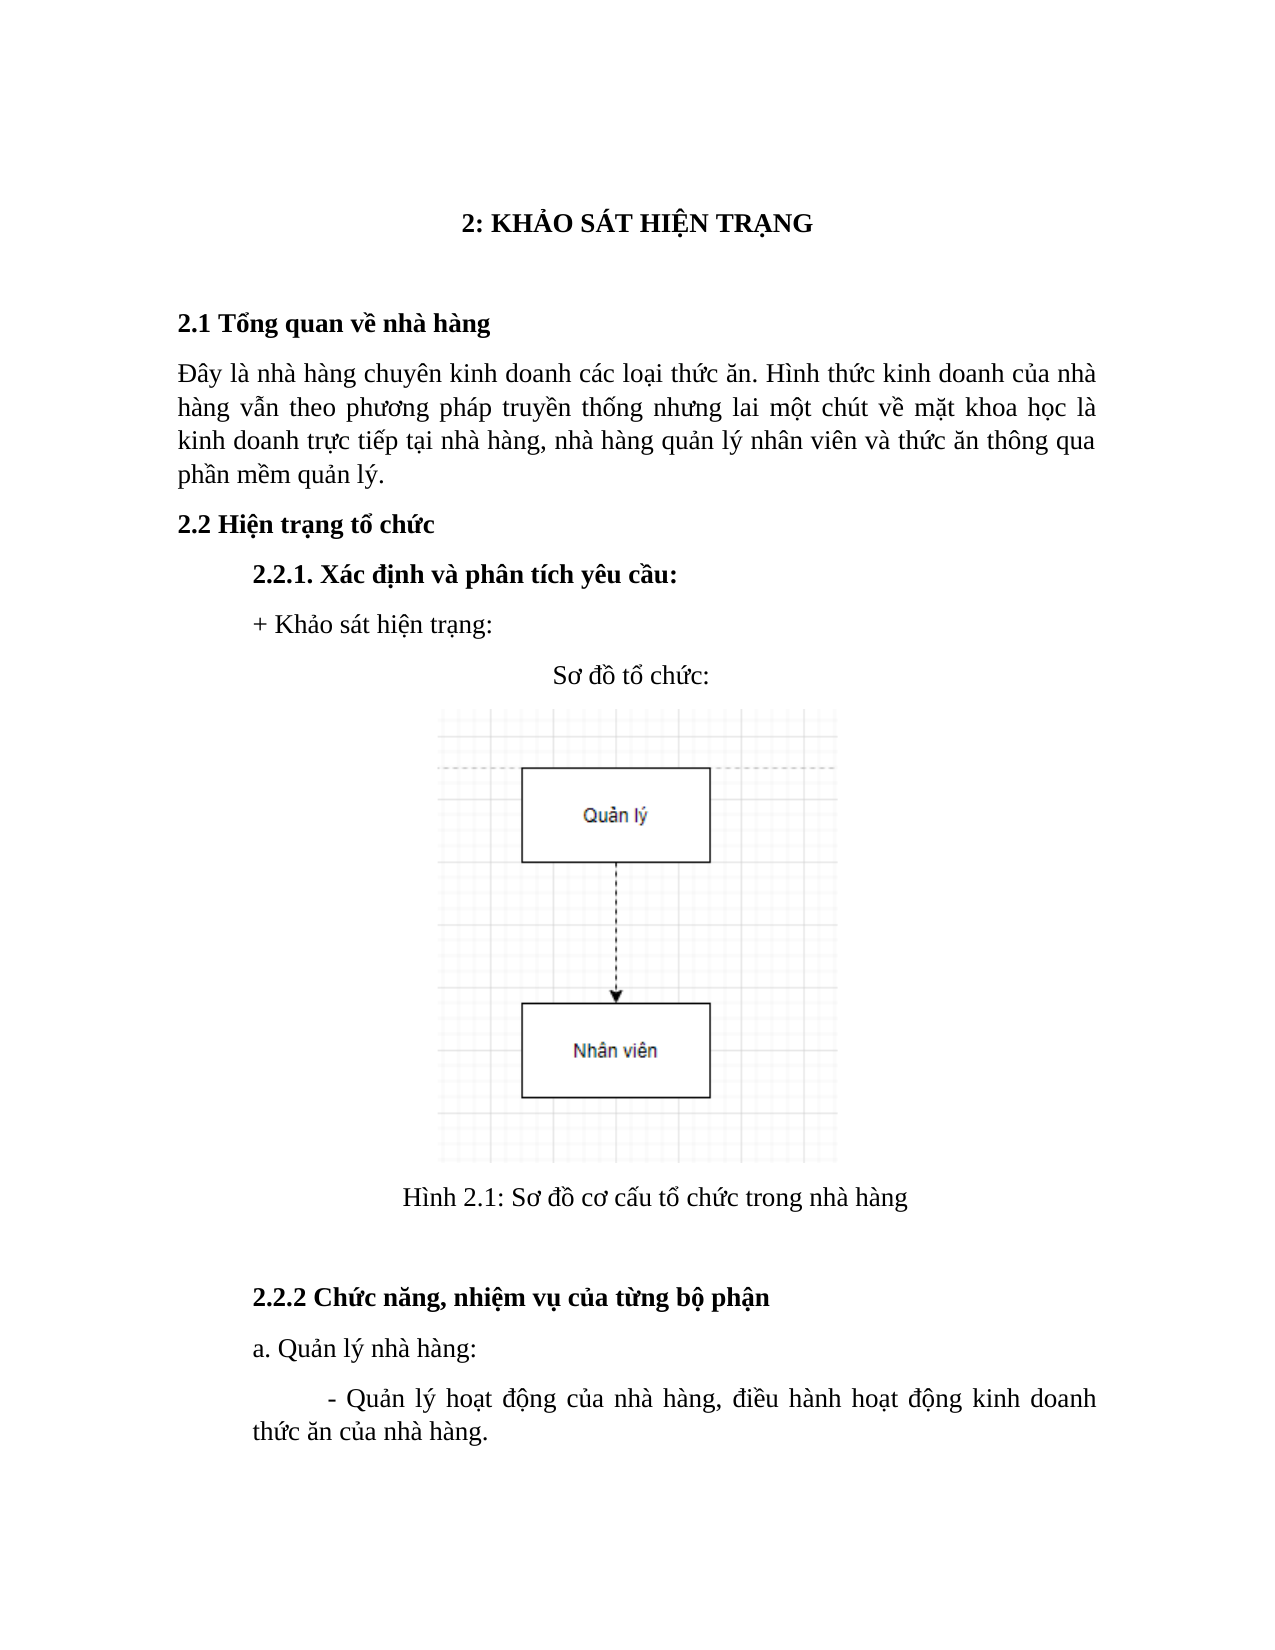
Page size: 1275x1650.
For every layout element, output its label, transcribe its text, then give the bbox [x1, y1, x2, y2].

text Sơ đồ tổ chức: [477, 659, 1098, 690]
text 2.1 Tổng quan về nhà hàng [177, 307, 1098, 338]
text a. Quản lý nhà hàng: [177, 1332, 1098, 1363]
text Đây là nhà hàng chuyên kinh doanh các loại thức ăn. Hình thức kinh doanh của nhà hàng vẫn theo phương pháp truyền thống nhưng lai một chút về mặt khoa học là kinh doanh trực tiếp tại nhà hàng, nhà hàng quản lý nhân viên và thức ăn thông qua phần mềm quản lý. [177, 357, 1098, 489]
text 2.2.2 Chức năng, nhiệm vụ của từng bộ phận [177, 1282, 1098, 1313]
picture [437, 709, 838, 1163]
text 2: KHẢO SÁT HIỆN TRẠNG [177, 207, 1098, 238]
text - Quản lý hoạt động của nhà hàng, điều hành hoạt động kinh doanh thức ăn của nhà hàng. [252, 1382, 1098, 1447]
text 2.2 Hiện trạng tổ chức [177, 508, 1098, 539]
text Hình 2.1: Sơ đồ cơ cấu tổ chức trong nhà hàng [327, 1181, 1098, 1212]
text 2.2.1. Xác định và phân tích yêu cầu: [177, 558, 1098, 589]
text + Khảo sát hiện trạng: [177, 609, 1098, 640]
